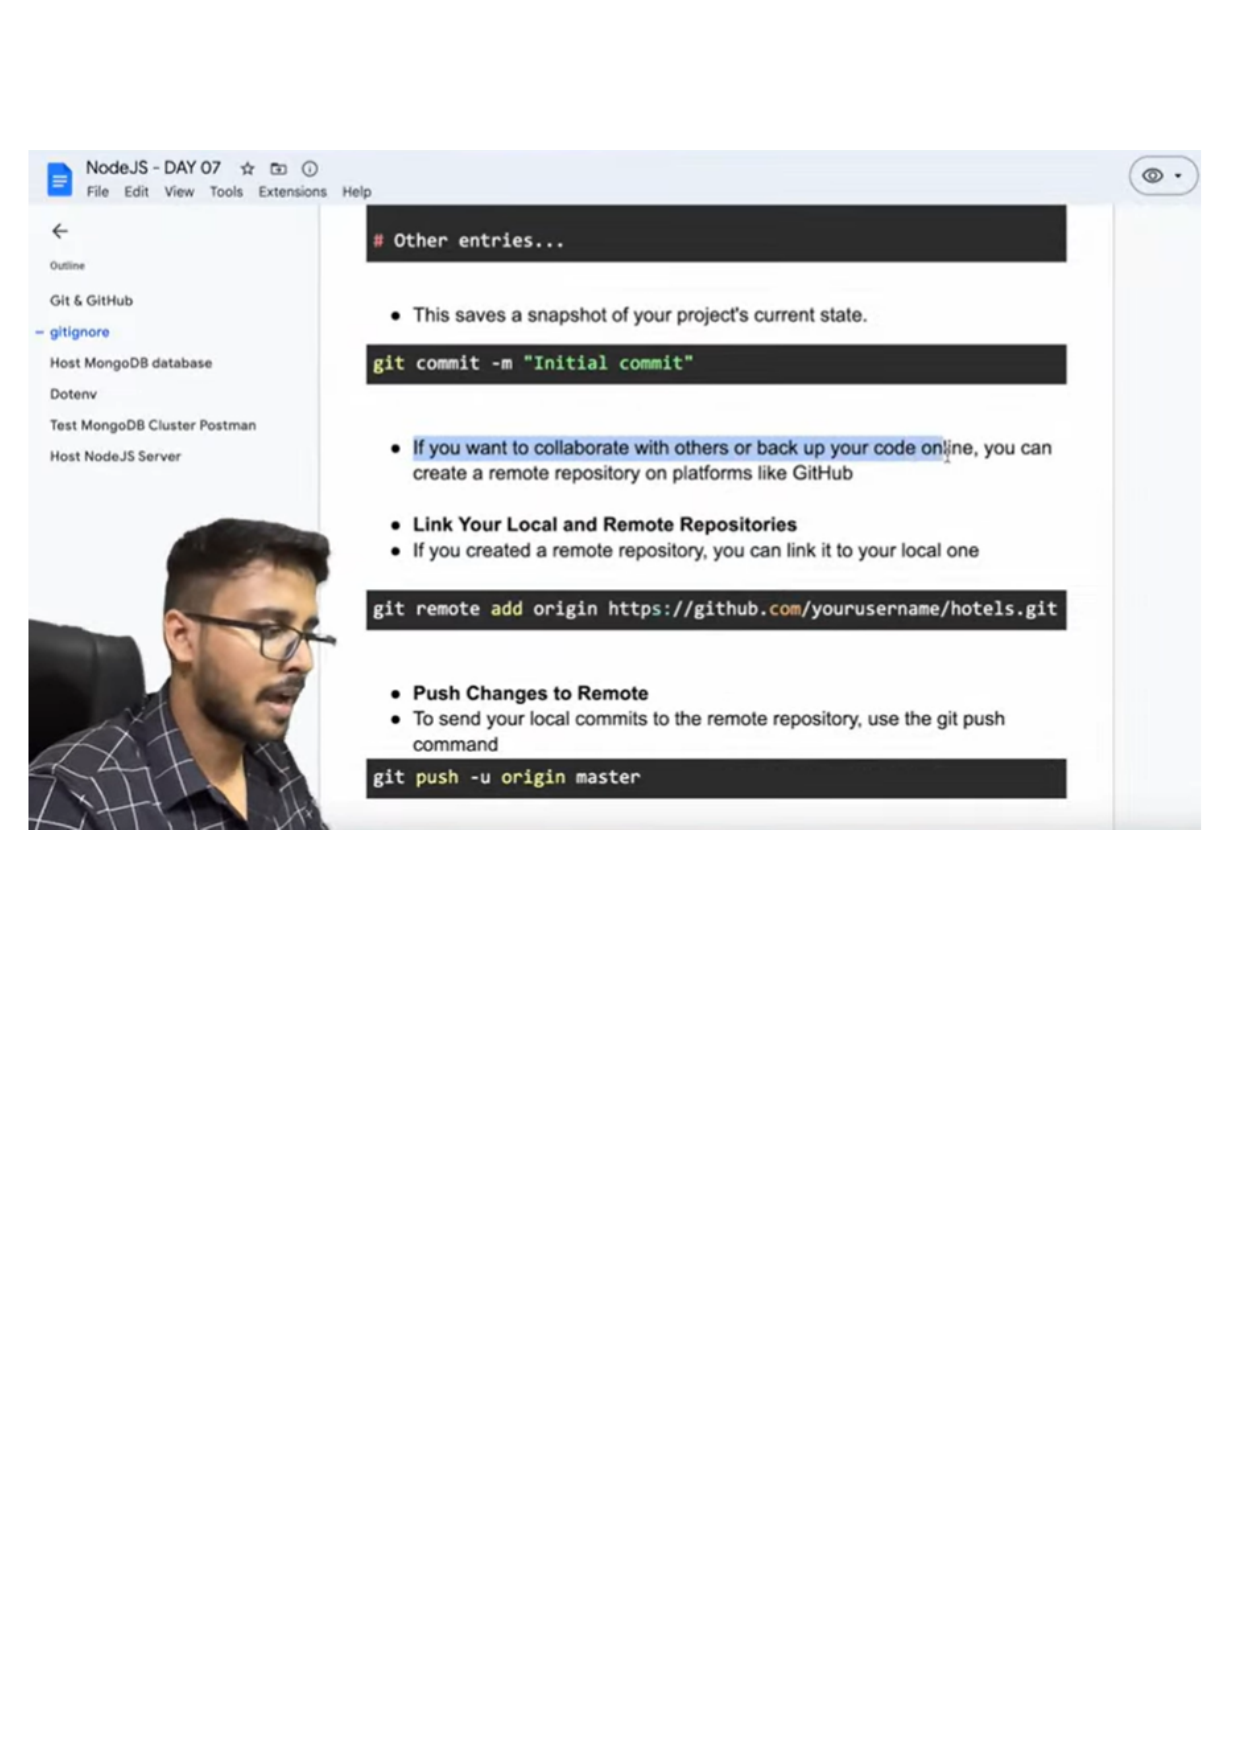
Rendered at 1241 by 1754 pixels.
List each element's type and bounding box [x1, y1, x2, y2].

picture [26, 150, 1202, 830]
